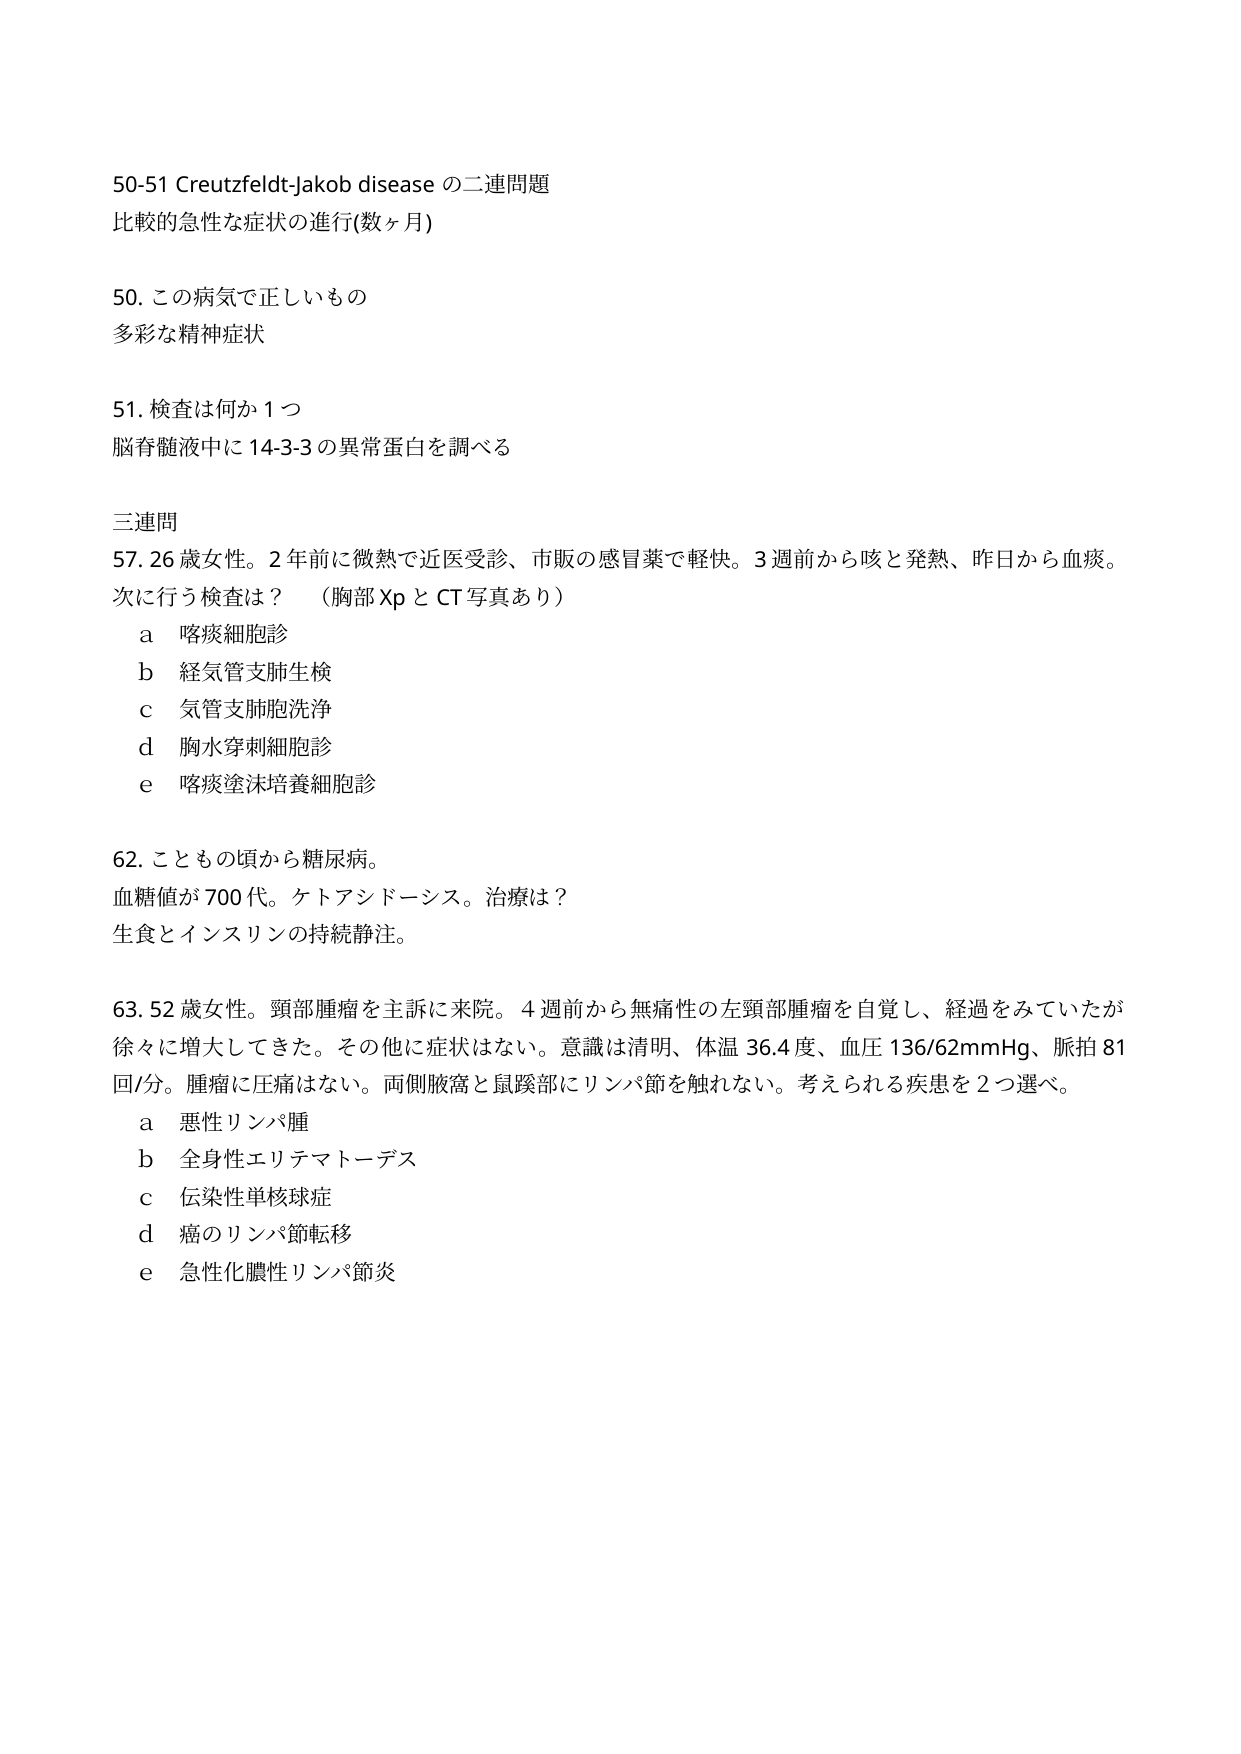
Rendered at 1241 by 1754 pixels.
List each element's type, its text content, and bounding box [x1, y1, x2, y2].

text 63. 52歳女性。頸部腫瘤を主訴に来院。４週前から無痛性の左頸部腫瘤を自覚し、経過をみていたが徐々に増大してきた。その他に症状はない。意識は清明、体温36.4度、血圧136/62mmHg、脈拍81回/分。腫瘤に圧痛はない。両側腋窩と鼠蹊部にリンパ節を触れない。考えられる疾患を２つ選べ。 [112, 989, 1128, 1102]
text 多彩な精神症状 [112, 314, 1128, 352]
text 脳脊髄液中に14-3-3の異常蛋白を調べる [112, 427, 1128, 464]
text ｃ 気管支肺胞洗浄 [112, 689, 1128, 727]
text ｅ 急性化膿性リンパ節炎 [112, 1252, 1128, 1289]
text ｄ 癌のリンパ節転移 [112, 1214, 1128, 1252]
text ｂ 経気管支肺生検 [112, 652, 1128, 689]
text 57. 26歳女性。2年前に微熱で近医受診、市販の感冒薬で軽快。3週前から咳と発熱、昨日から血痰。次に行う検査は？ （胸部XpとCT写真あり） [112, 539, 1128, 614]
text ｂ 全身性エリテマトーデス [112, 1139, 1128, 1177]
text 50. この病気で正しいもの [112, 277, 1128, 314]
text ａ 喀痰細胞診 [112, 614, 1128, 652]
text 生食とインスリンの持続静注。 [112, 914, 1128, 952]
text 51. 検査は何か1つ [112, 389, 1128, 427]
text 比較的急性な症状の進行(数ヶ月) [112, 202, 1128, 239]
text ｄ 胸水穿刺細胞診 [112, 727, 1128, 764]
text 三連問 [112, 502, 1128, 539]
text 50-51 Creutzfeldt‐Jakob disease の二連問題 [112, 164, 1128, 202]
text 62. こともの頃から糖尿病。 [112, 839, 1128, 877]
text ｃ 伝染性単核球症 [112, 1177, 1128, 1214]
text 血糖値が700代。ケトアシドーシス。治療は？ [112, 877, 1128, 914]
text ｅ 喀痰塗沫培養細胞診 [112, 764, 1128, 802]
text ａ 悪性リンパ腫 [112, 1102, 1128, 1139]
